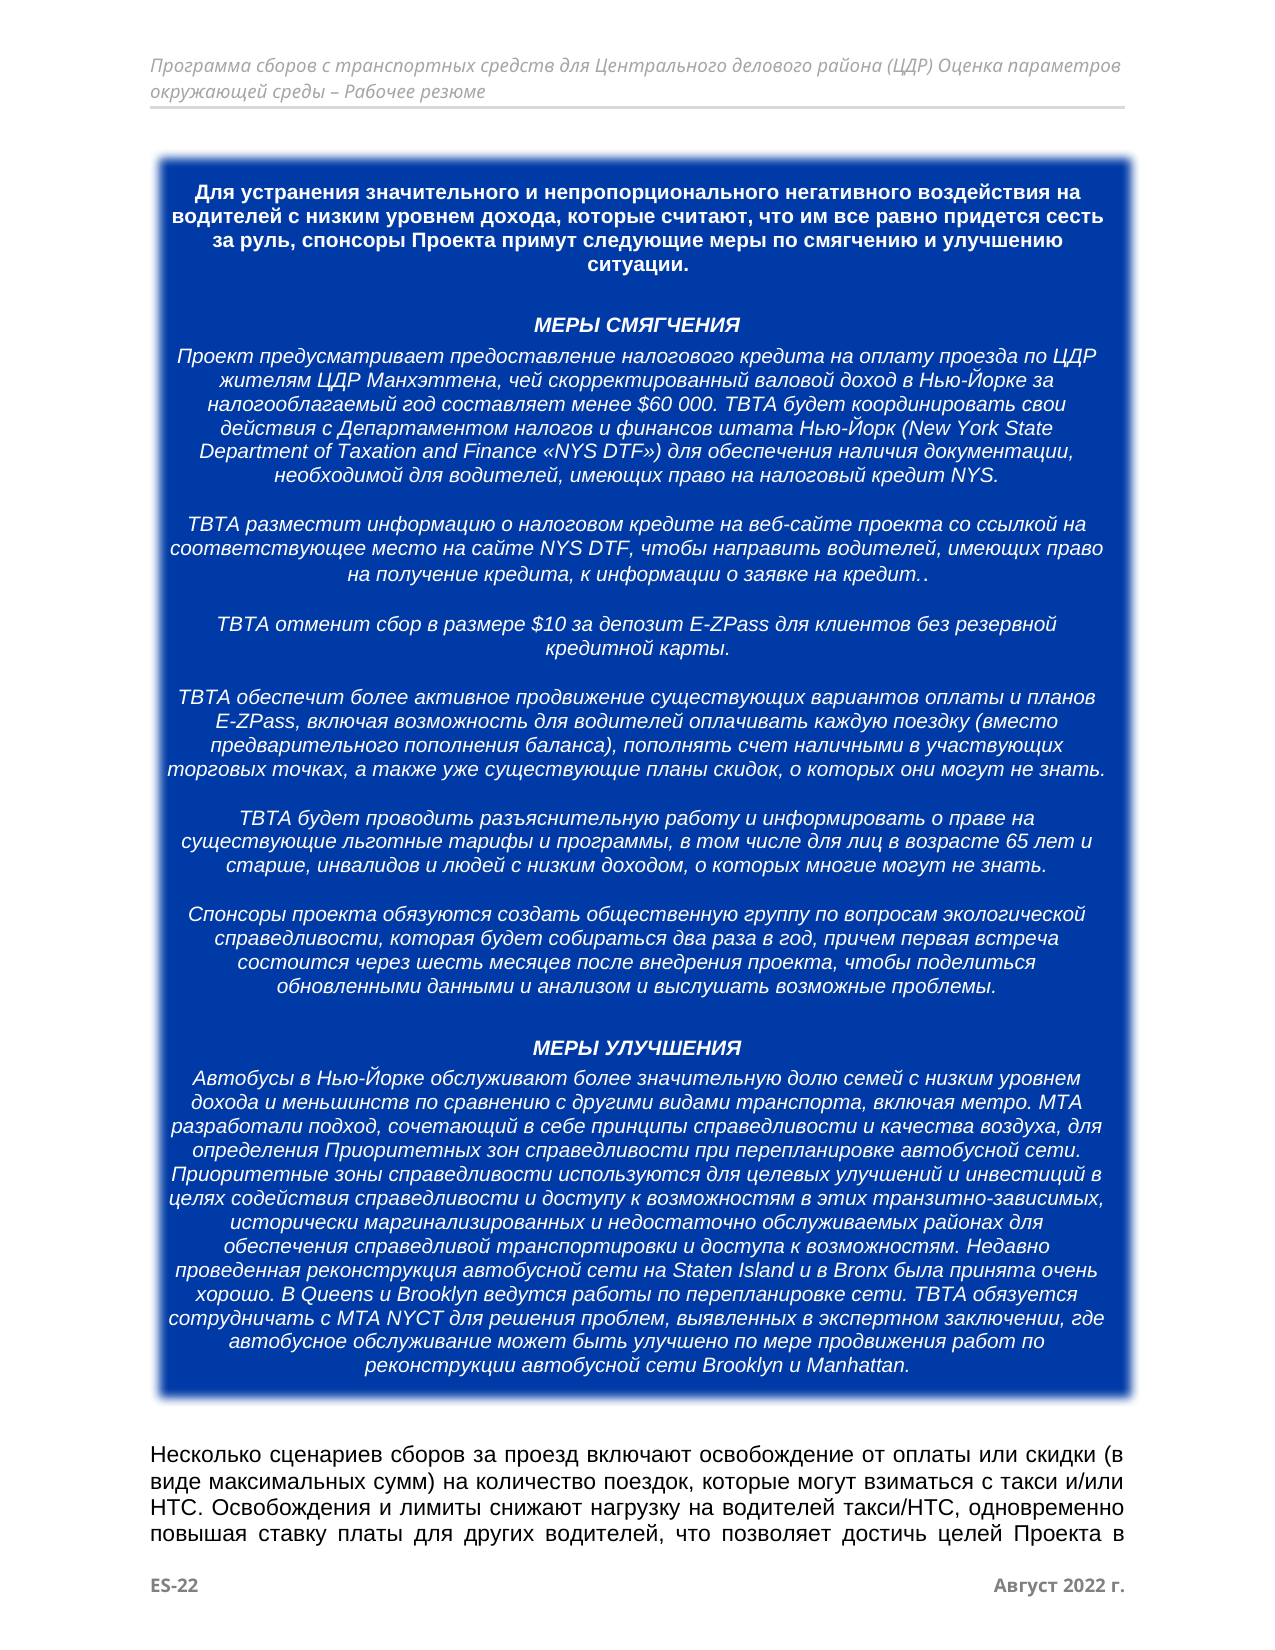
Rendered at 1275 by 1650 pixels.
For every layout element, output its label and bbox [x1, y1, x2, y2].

text [150, 1441, 1125, 1547]
